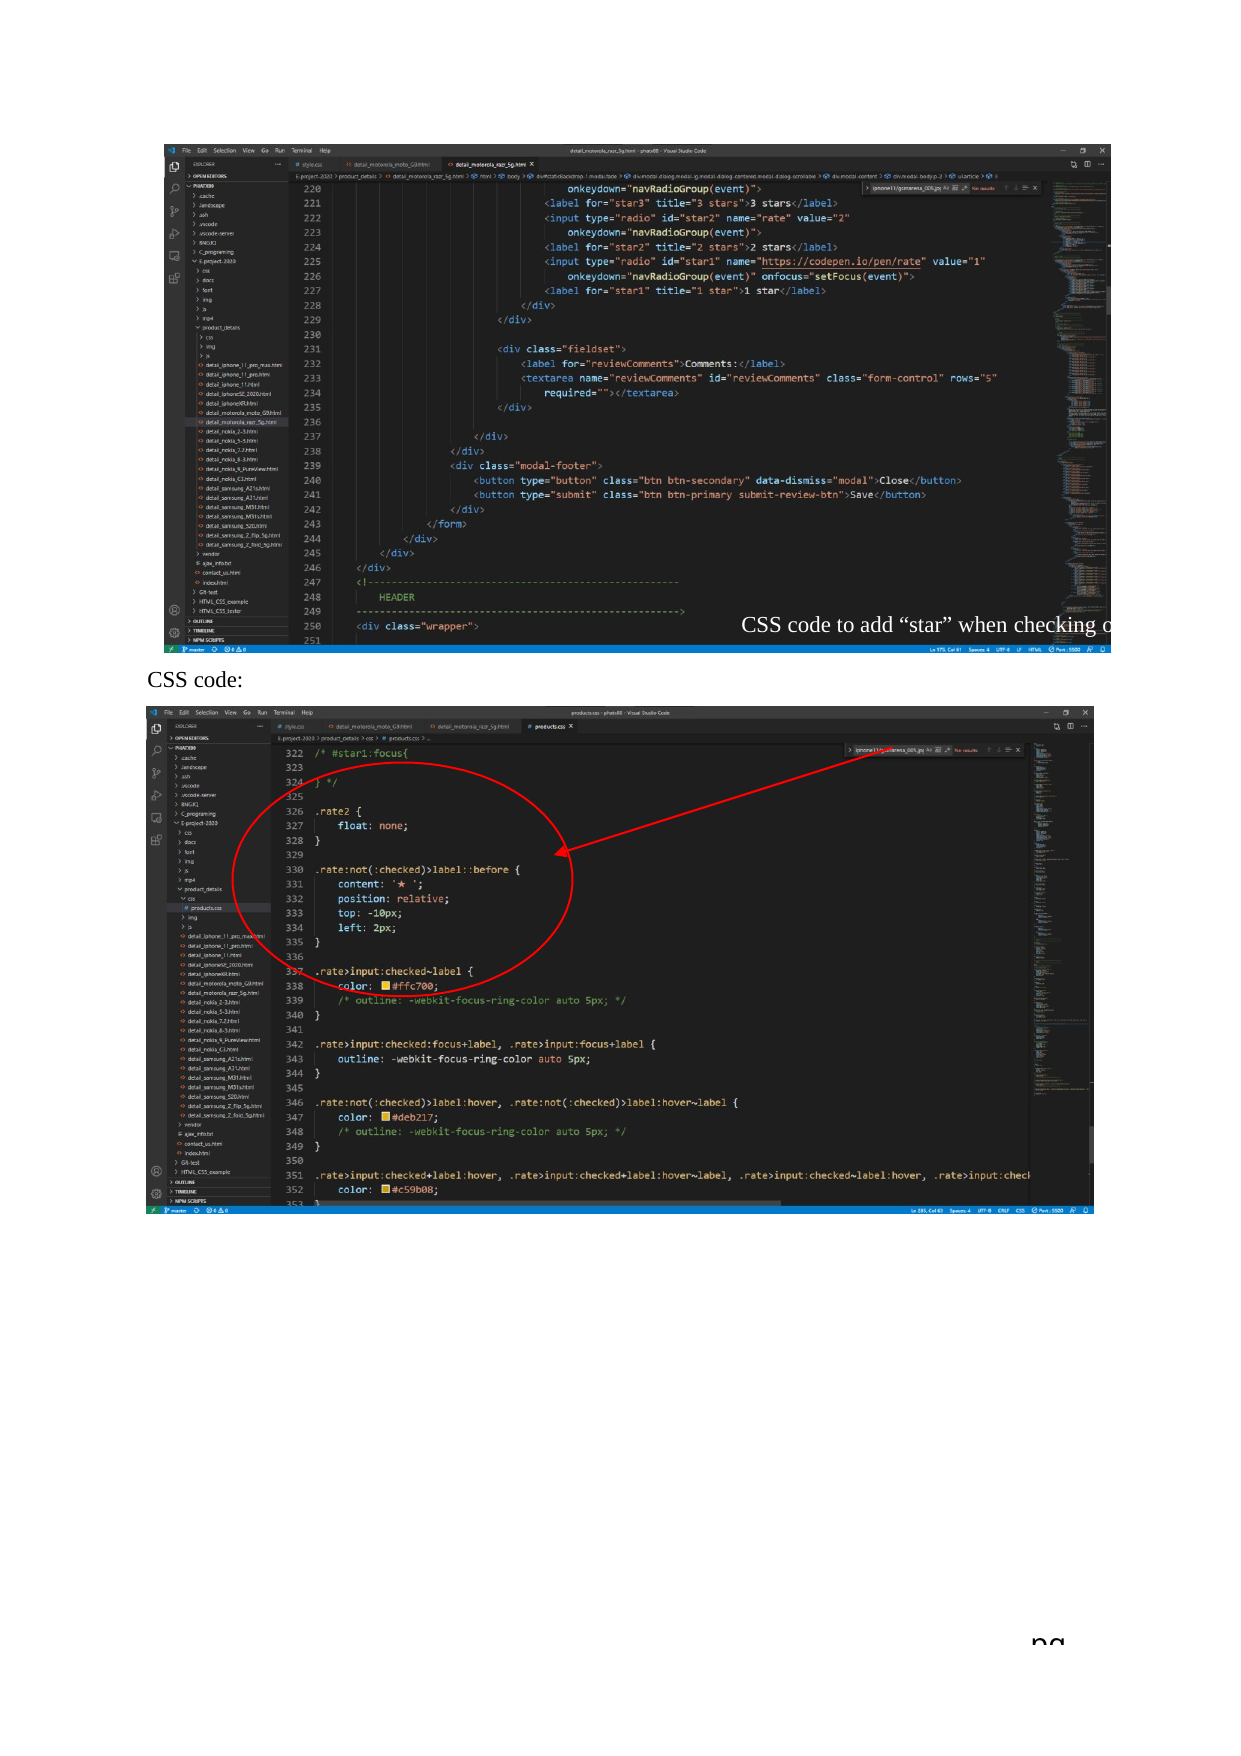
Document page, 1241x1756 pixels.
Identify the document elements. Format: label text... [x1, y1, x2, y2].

picture [146, 706, 1094, 1214]
text CSS code: [147, 666, 1240, 692]
picture [164, 144, 1111, 653]
